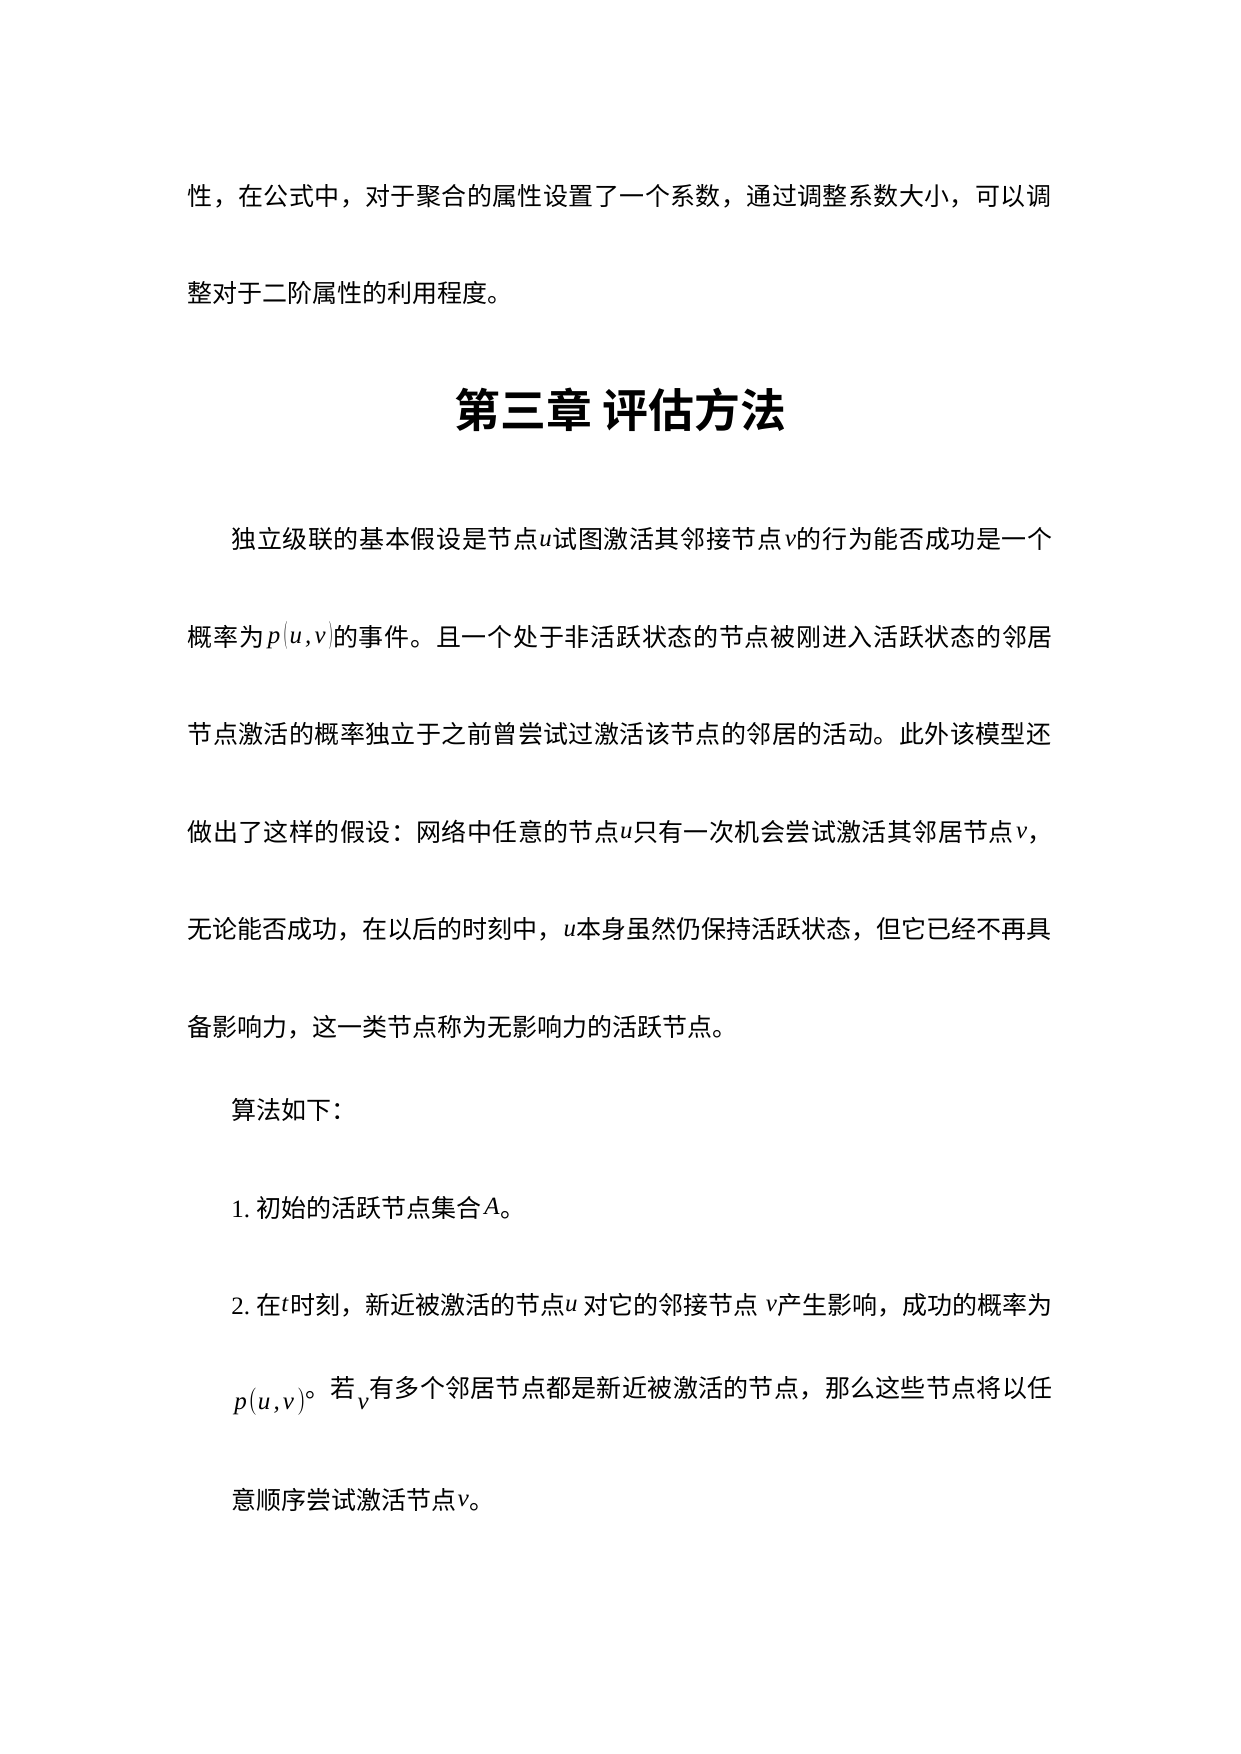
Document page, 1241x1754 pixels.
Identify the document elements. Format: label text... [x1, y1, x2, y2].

text 独立级联的基本假设是节点试图激活其邻接节点的行为能否成功是一个概率为的事件。且一个处于非活跃状态的节点被刚进入活跃状态的邻居节点激活的概率独立于之前曾尝试过激活该节点的邻居的活动。此外该模型还做出了这样的假设：网络中任意的节点只有一次机会尝试激活其邻居节点，无论能否成功，在以后的时刻中，本身虽然仍保持活跃状态，但它已经不再具备影响力，这一类节点称为无影响力的活跃节点。 [187, 506, 1053, 1058]
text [231, 1076, 1053, 1531]
text 第三章 评估方法 [187, 359, 1053, 456]
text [187, 162, 1053, 324]
